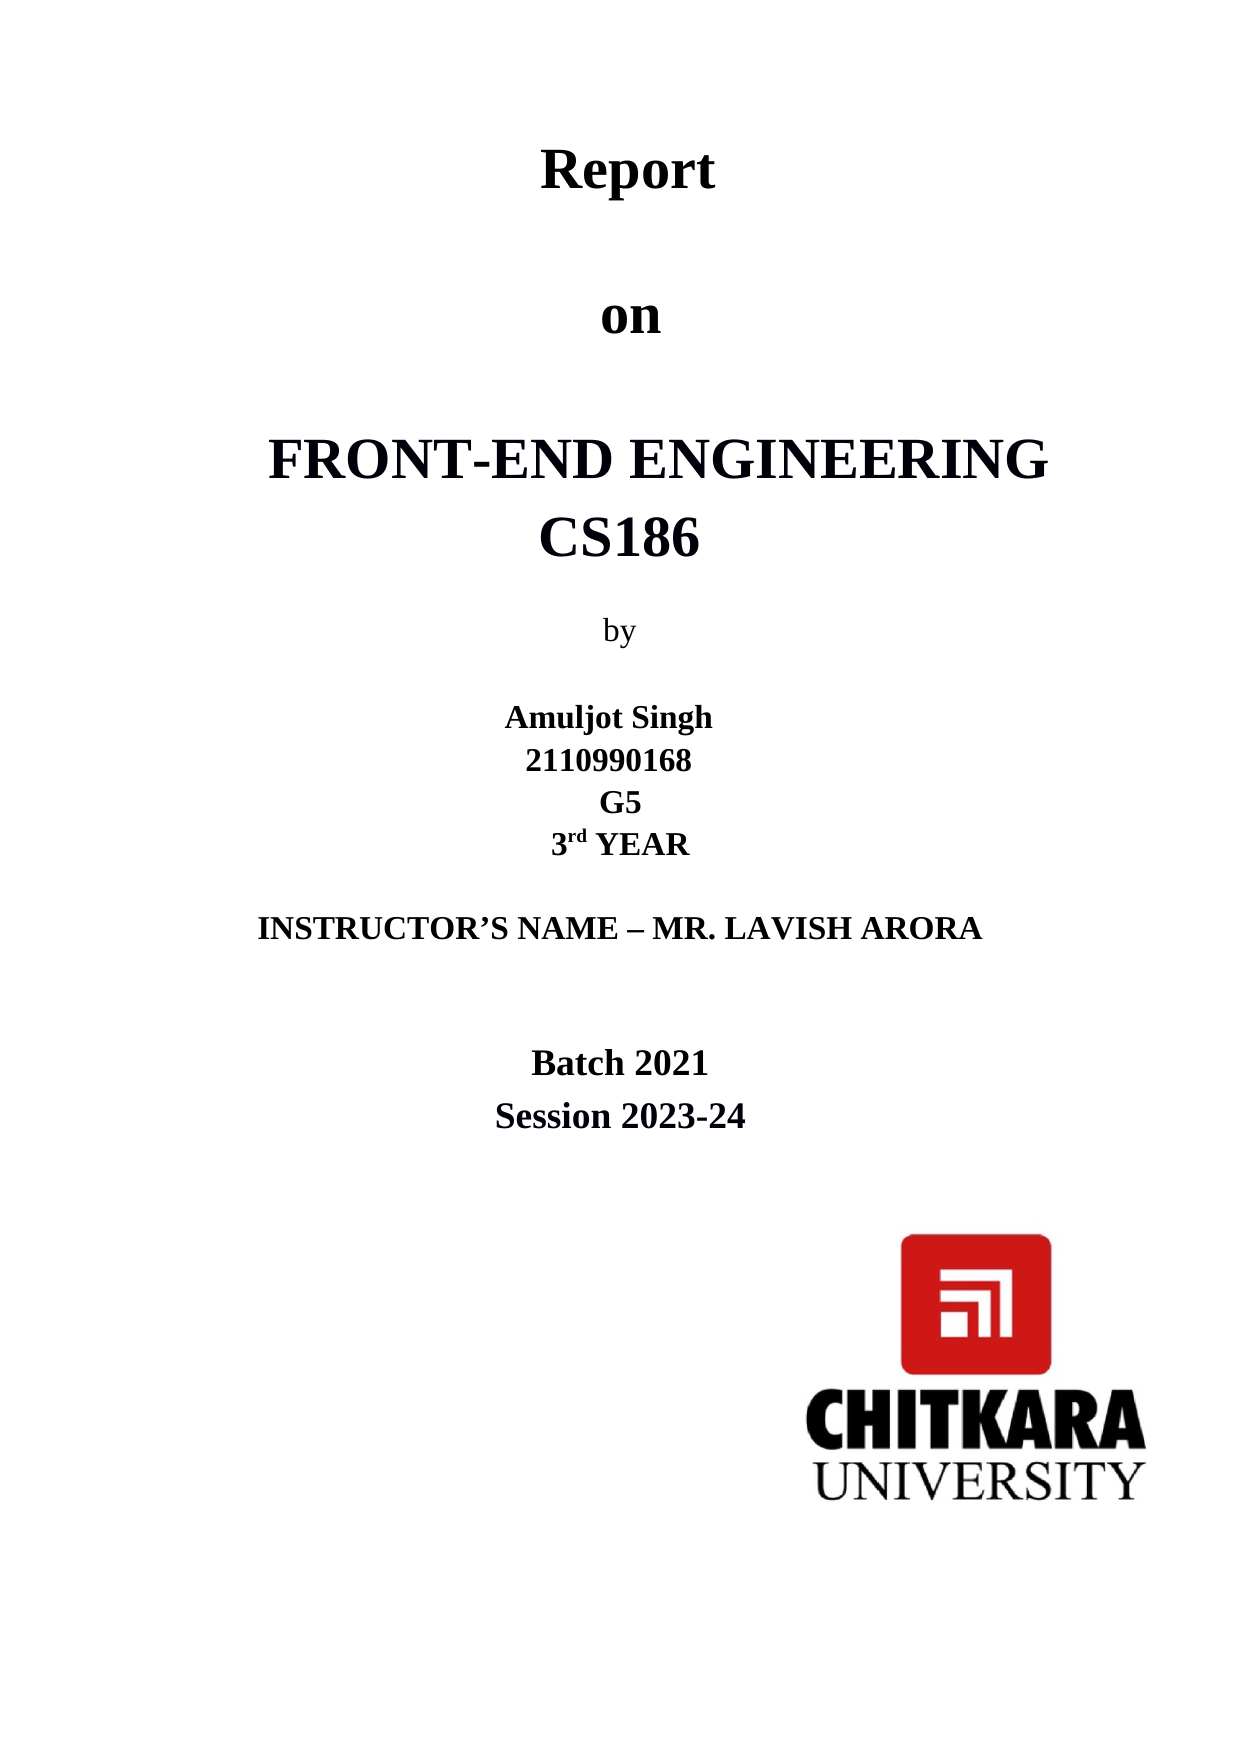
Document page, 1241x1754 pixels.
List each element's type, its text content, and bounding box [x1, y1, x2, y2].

text Amuljot Singh [75, 697, 1142, 736]
text 3rd YEAR [75, 824, 1165, 863]
text on [554, 279, 805, 346]
text Report [497, 134, 805, 201]
text 2110990168 [75, 740, 1142, 778]
text by [74, 610, 1165, 648]
text FRONT-END ENGINEERING [153, 424, 1165, 491]
text Batch 2021 [75, 1041, 1165, 1084]
text Session 2023-24 [75, 1094, 1165, 1137]
text G5 [75, 782, 1165, 821]
text INSTRUCTOR’S NAME – MR. LAVISH ARORA [75, 909, 1165, 947]
picture [795, 1221, 1155, 1506]
text CS186 [74, 502, 1165, 569]
